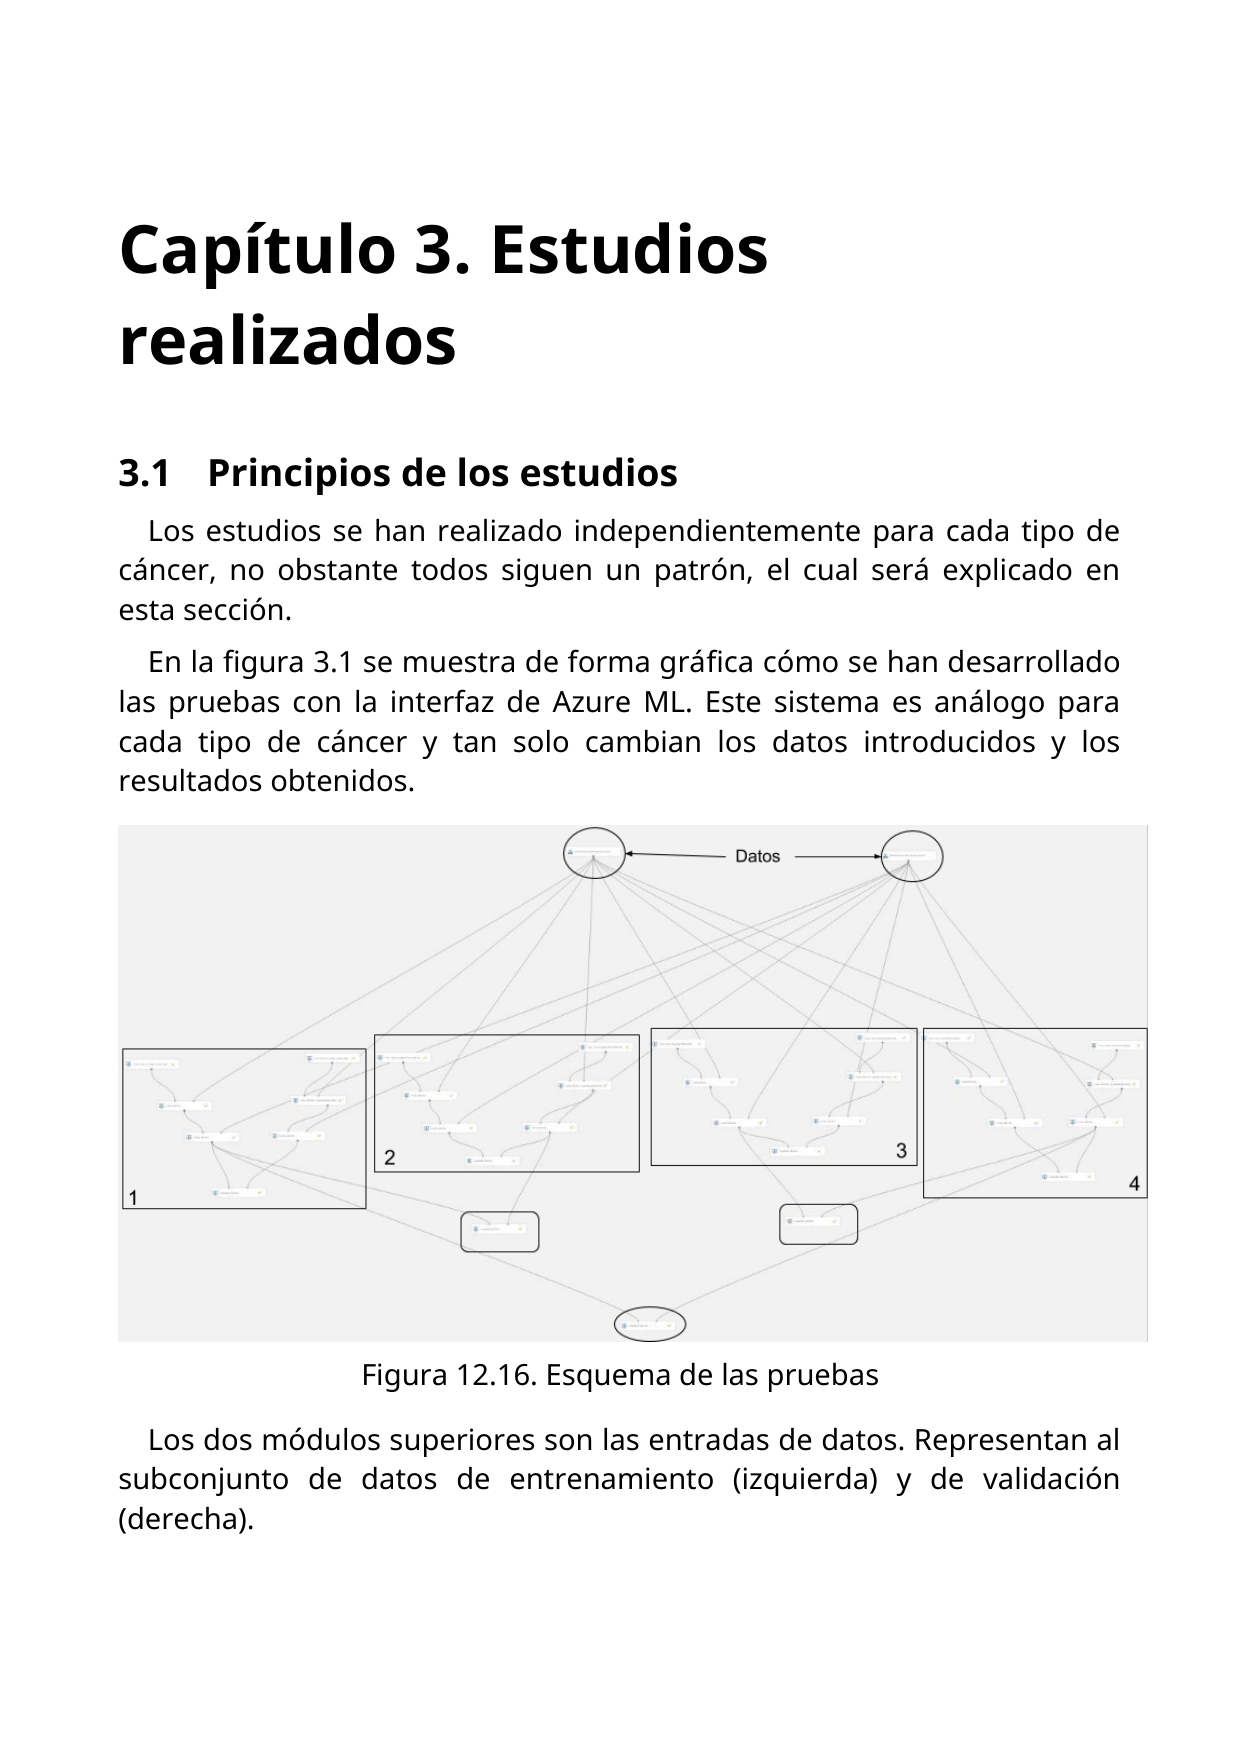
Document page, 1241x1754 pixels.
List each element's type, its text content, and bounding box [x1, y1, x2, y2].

picture [118, 825, 1149, 1342]
subtitle Principios de los estudios [118, 446, 1122, 497]
text Los estudios se han realizado independientemente para cada tipo de cáncer, no obstante todos siguen un patrón, el cual será explicado en esta sección. [118, 510, 1122, 629]
subtitle Estudios realizados [118, 202, 1122, 384]
text En la figura 3.1 se muestra de forma gráfica cómo se han desarrollado las pruebas con la interfaz de Azure ML. Este sistema es análogo para cada tipo de cáncer y tan solo cambian los datos introducidos y los resultados obtenidos. [118, 641, 1122, 800]
text Los dos módulos superiores son las entradas de datos. Representan al subconjunto de datos de entrenamiento (izquierda) y de validación (derecha). [118, 1419, 1122, 1538]
